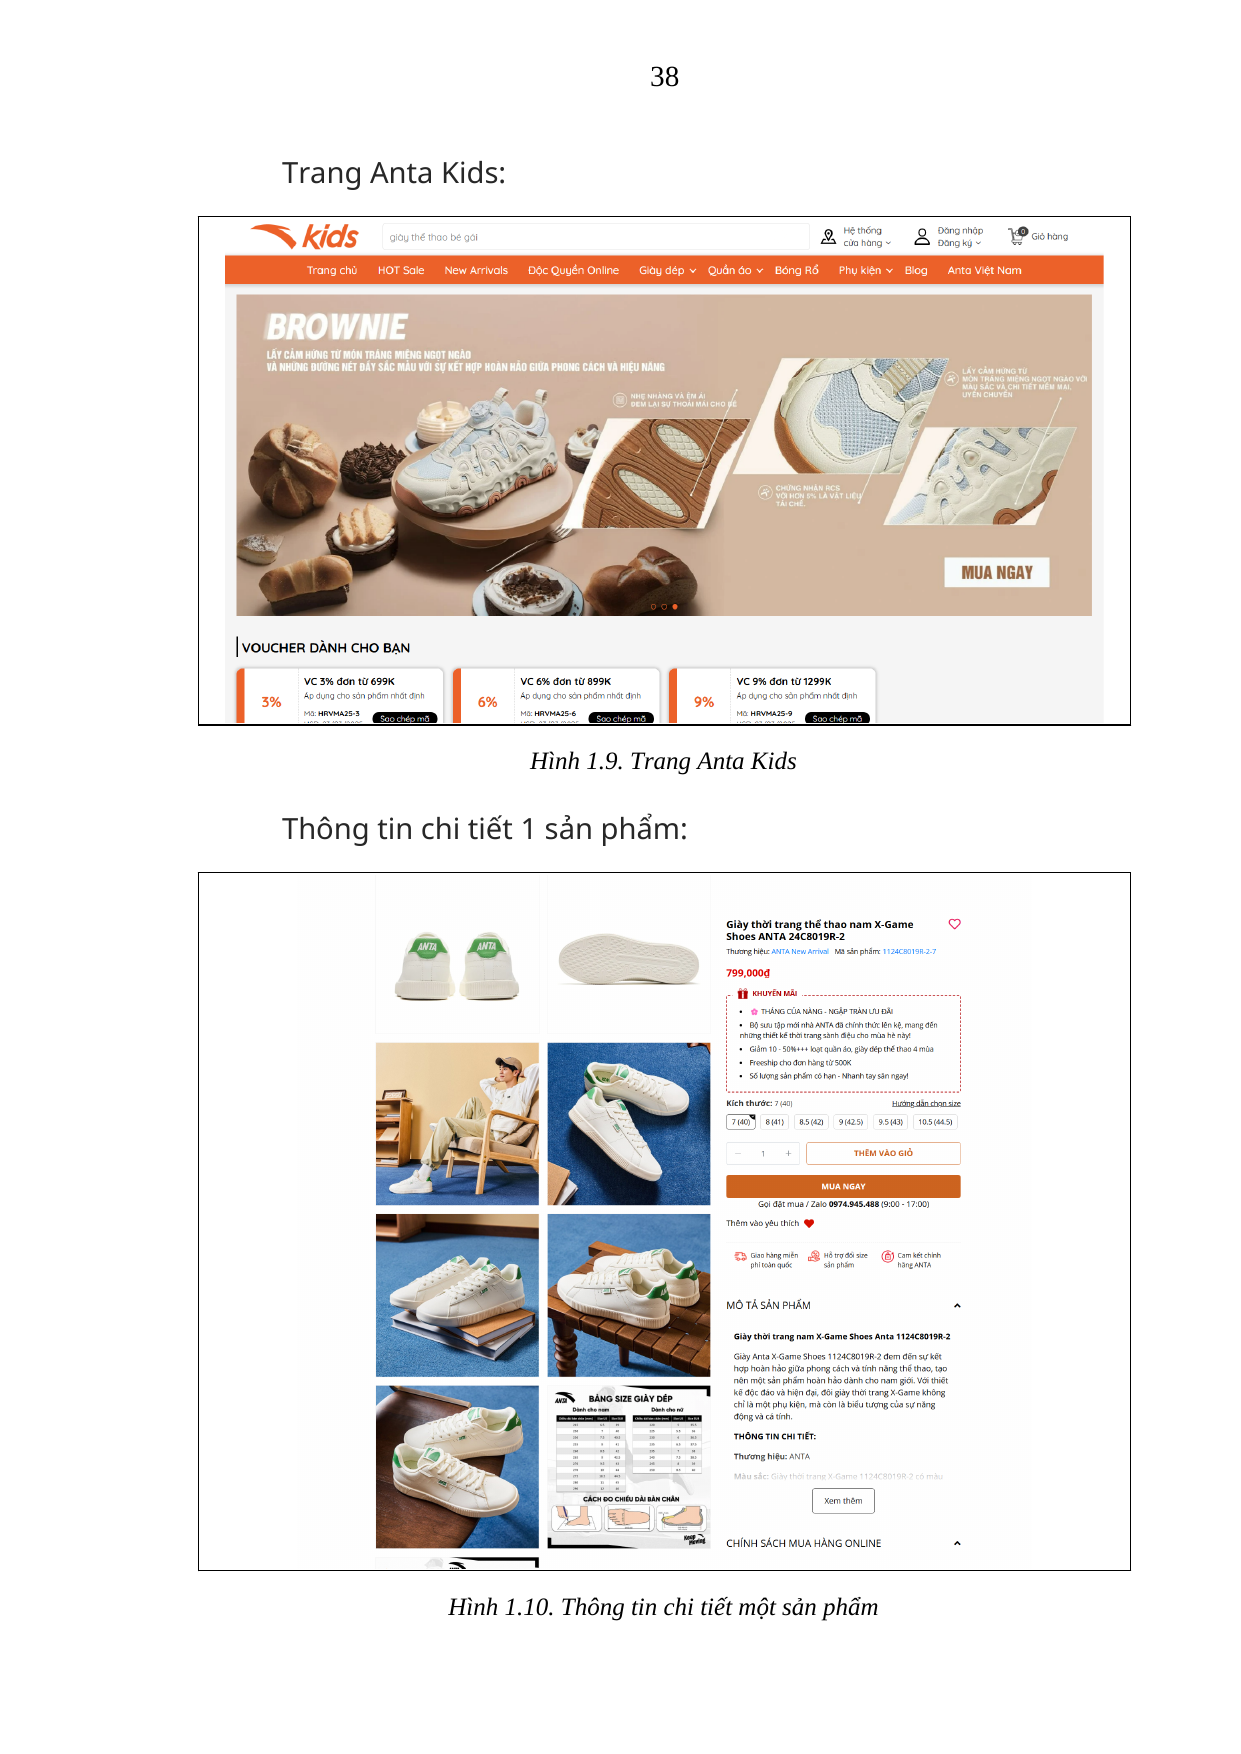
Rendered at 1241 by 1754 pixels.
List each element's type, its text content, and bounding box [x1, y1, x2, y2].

picture [225, 219, 1104, 723]
text Hình 1.9. Trang Anta Kids [207, 746, 1122, 774]
text Trang Anta Kids: [207, 152, 1122, 192]
text Thông tin chi tiết 1 sản phẩm: [207, 808, 1122, 848]
text Hình 1.10. Thông tin chi tiết một sản phẩm [207, 1592, 1122, 1620]
picture [296, 875, 1033, 1569]
